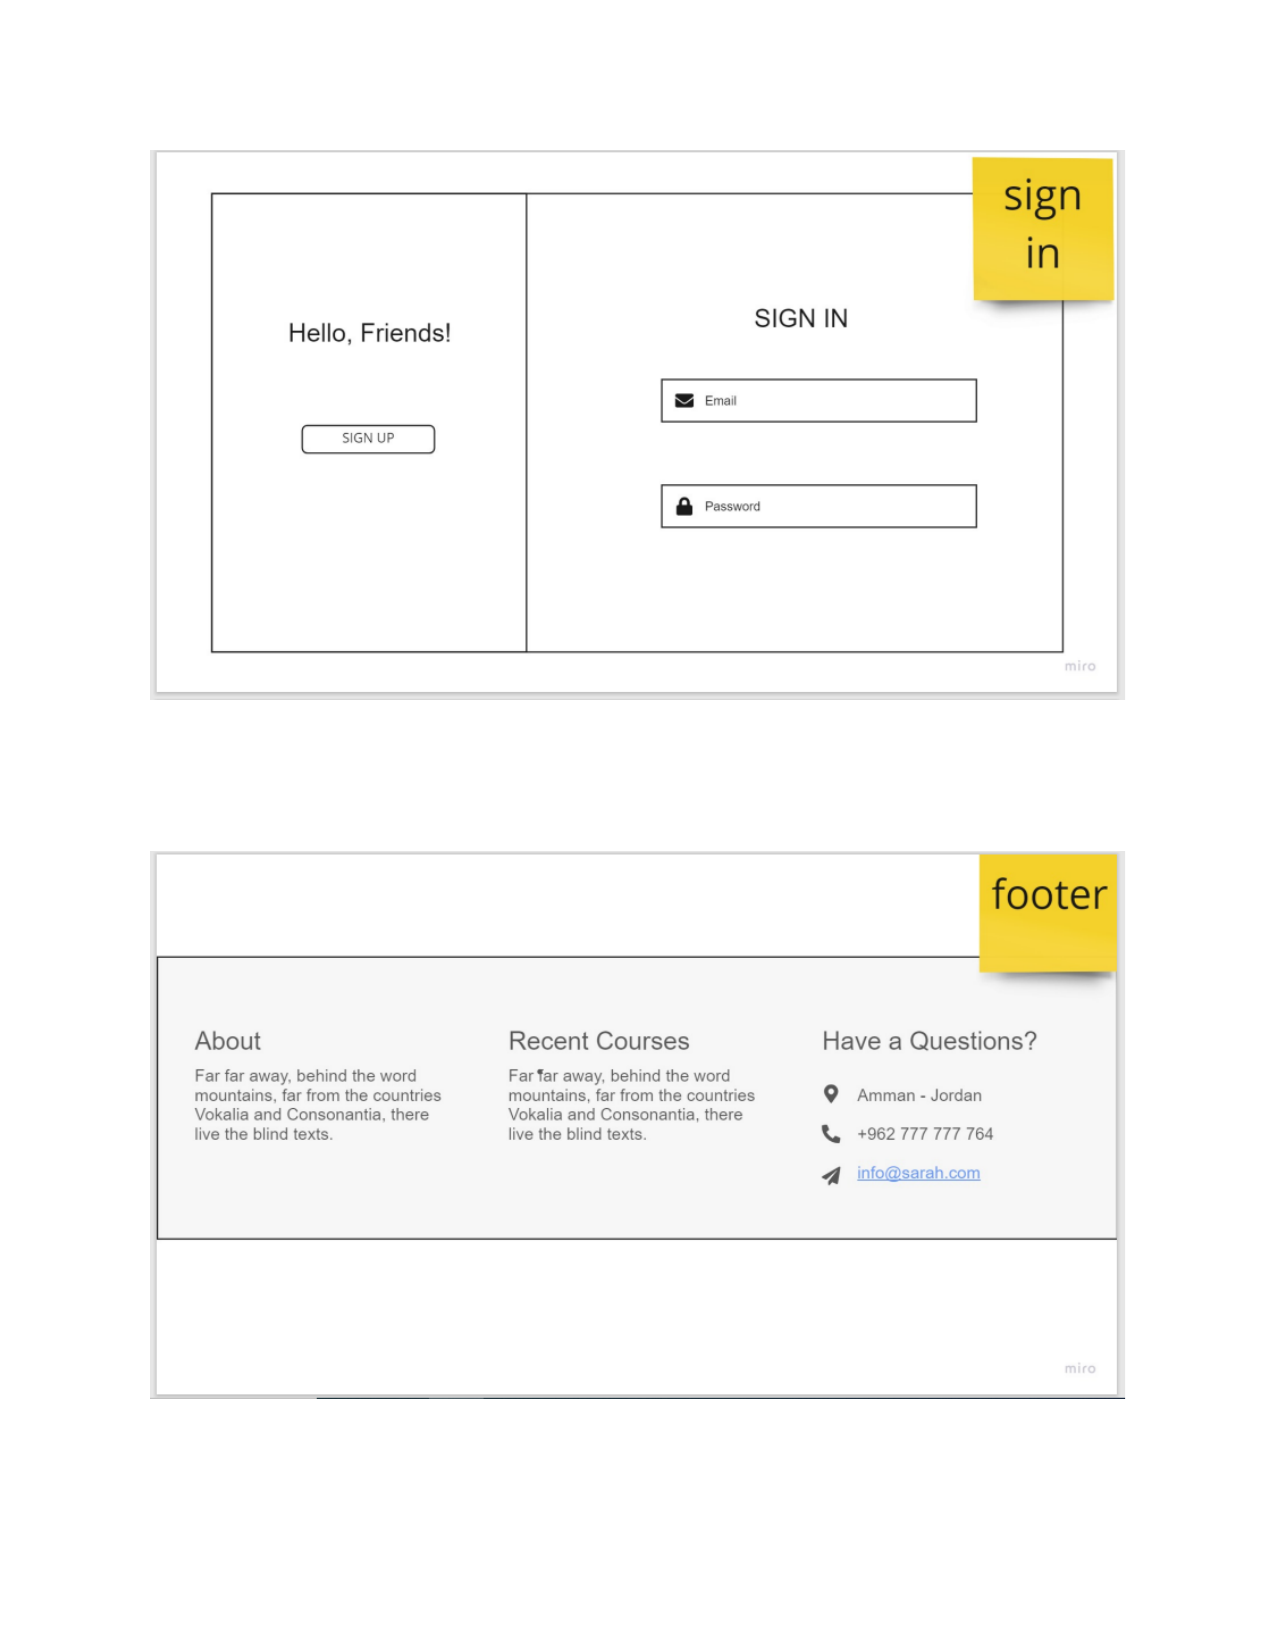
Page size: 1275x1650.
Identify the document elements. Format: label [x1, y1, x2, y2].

picture [150, 150, 1125, 700]
picture [150, 851, 1125, 1399]
